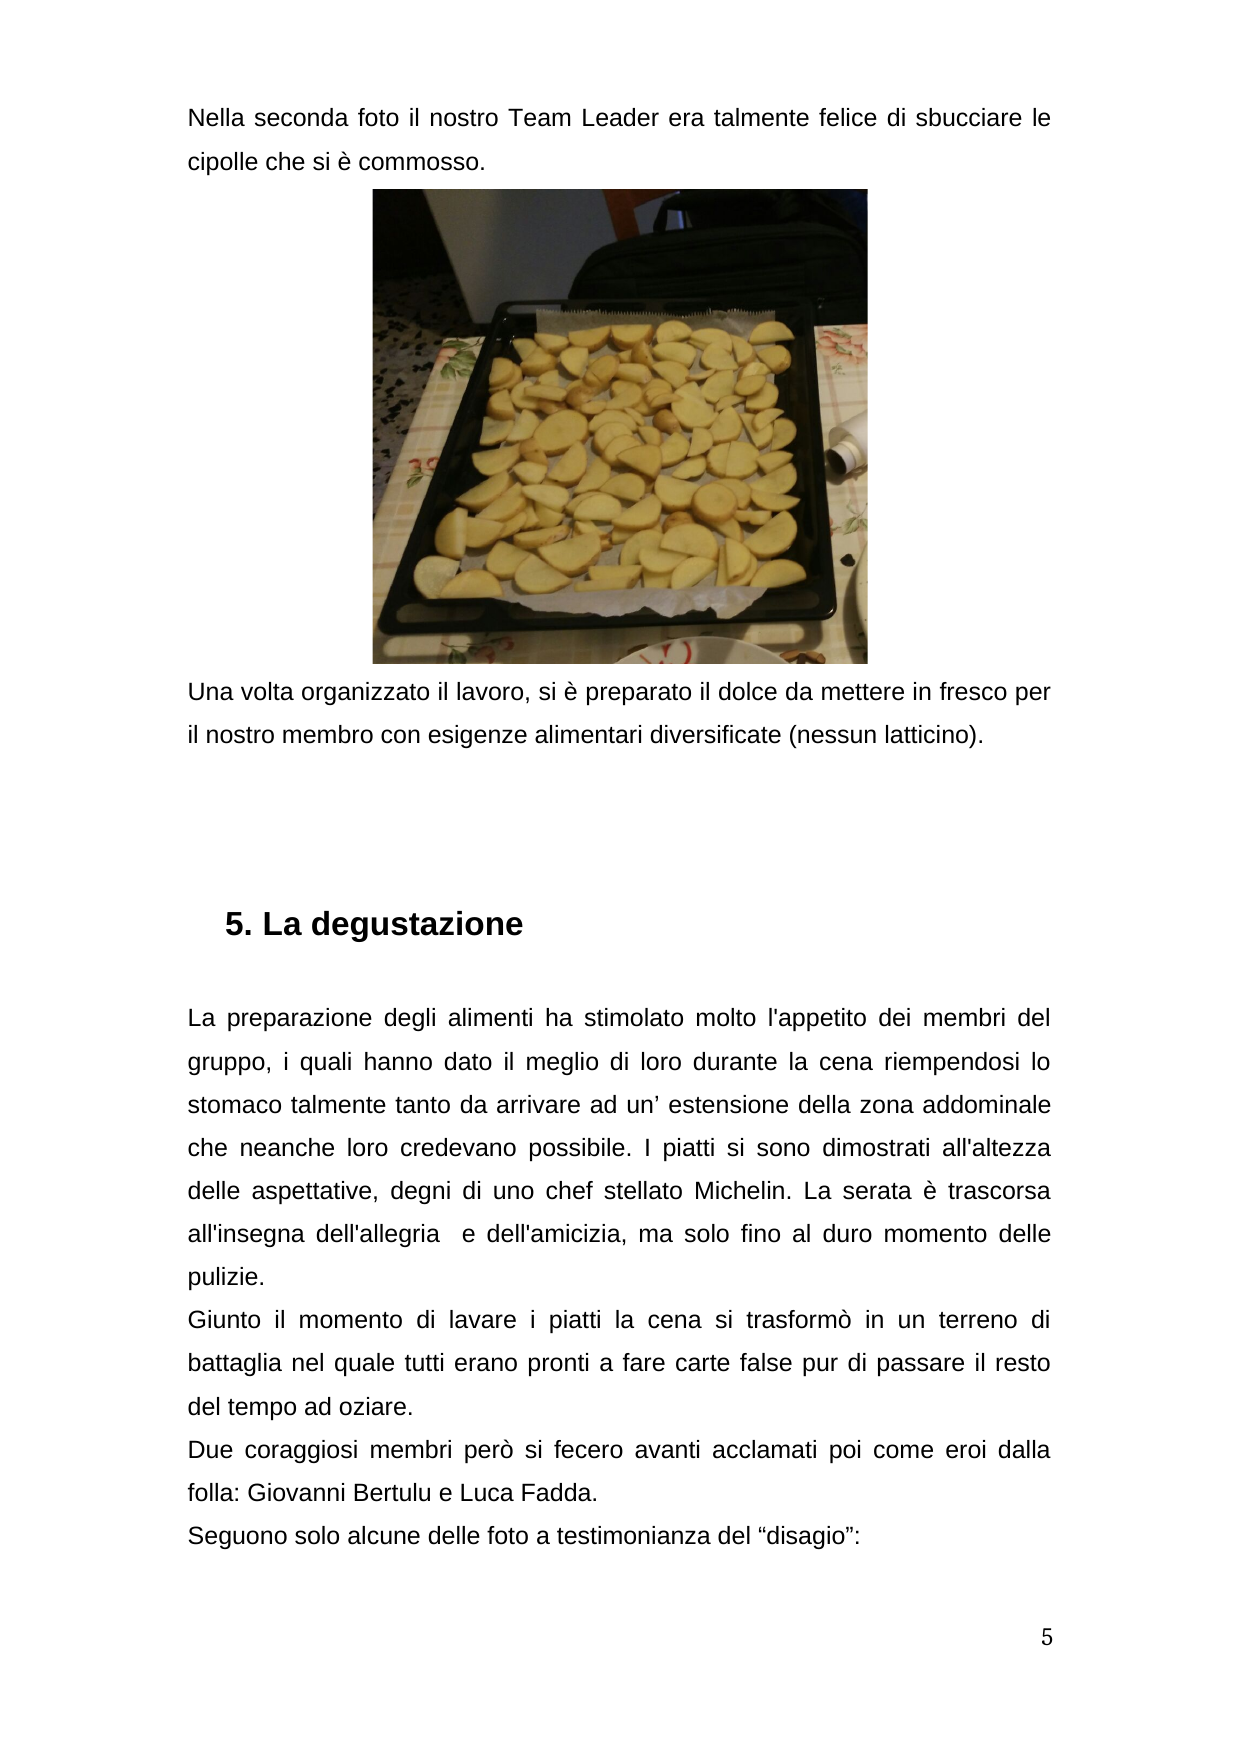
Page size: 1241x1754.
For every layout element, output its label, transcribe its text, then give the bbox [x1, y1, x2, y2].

text Seguono solo alcune delle foto a testimonianza del “disagio”: [187, 1521, 1053, 1549]
text Una volta organizzato il lavoro, si è preparato il dolce da mettere in fresco per il nostro membro con esigenze alimentari diversificate (nessun latticino). [187, 677, 1053, 749]
text Due coraggiosi membri però si fecero avanti acclamati poi come eroi dalla folla: Giovanni Bertulu e Luca Fadda. [187, 1434, 1053, 1506]
picture [372, 189, 868, 664]
text La preparazione degli alimenti ha stimolato molto l'appetito dei membri del gruppo, i quali hanno dato il meglio di loro durante la cena riempendosi lo stomaco talmente tanto da arrivare ad un’ estensione della zona addominale che neanche loro credevano possibile. I piatti si sono dimostrati all'altezza delle aspettative, degni di uno chef stellato Michelin. La serata è trascorsa all'insegna dell'allegria e dell'amicizia, ma solo fino al duro momento delle pulizie. [187, 1003, 1053, 1291]
subtitle La degustazione [225, 903, 1053, 942]
text Giunto il momento di lavare i piatti la cena si trasformò in un terreno di battaglia nel quale tutti erano pronti a fare carte false pur di passare il resto del tempo ad oziare. [187, 1305, 1053, 1420]
text Nella seconda foto il nostro Team Leader era talmente felice di sbucciare le cipolle che si è commosso. [187, 103, 1053, 175]
